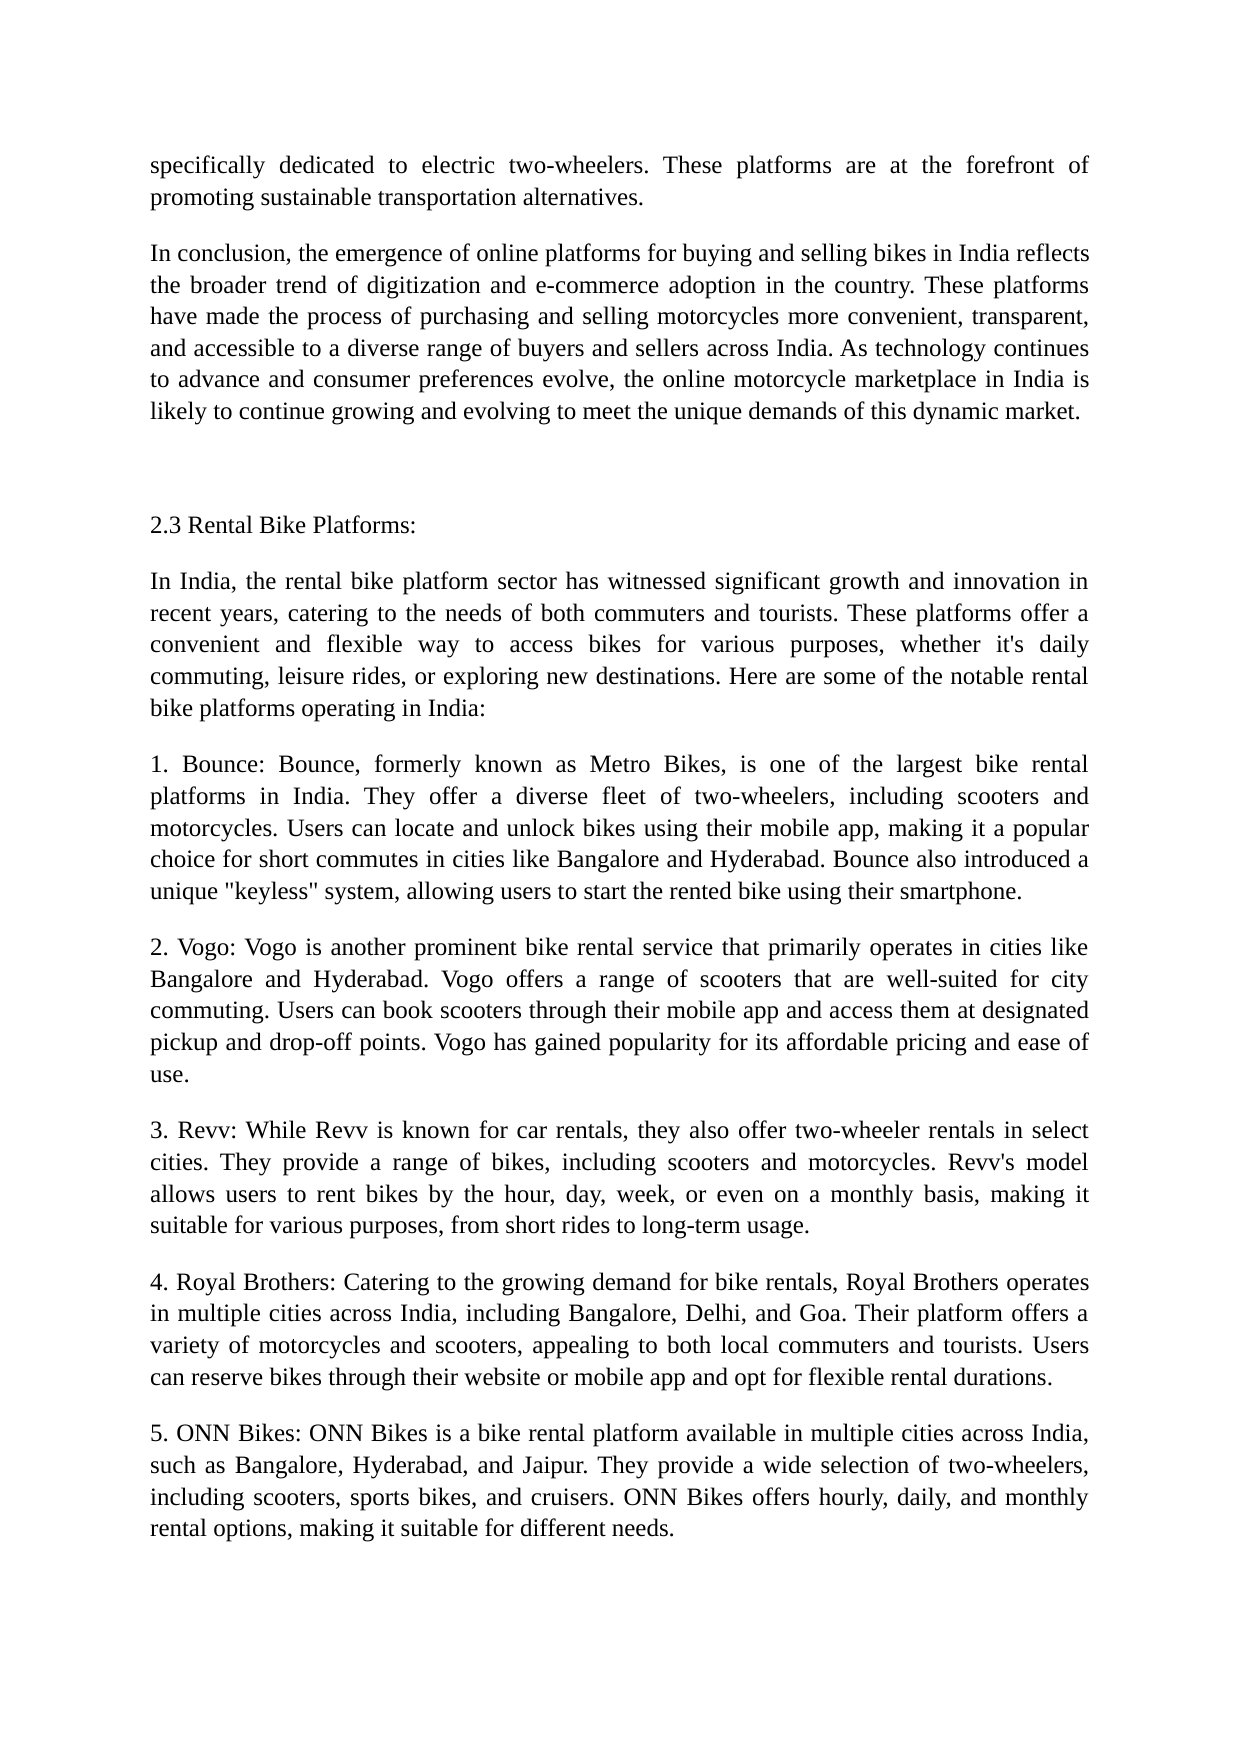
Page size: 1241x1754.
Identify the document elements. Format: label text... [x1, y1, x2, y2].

text In India, the rental bike platform sector has witnessed significant growth and innovation in recent years, catering to the needs of both commuters and tourists. These platforms offer a convenient and flexible way to access bikes for various purposes, whether it's daily commuting, leisure rides, or exploring new destinations. Here are some of the notable rental bike platforms operating in India: [150, 566, 1090, 721]
text 4. Royal Brothers: Catering to the growing demand for bike rentals, Royal Brothers operates in multiple cities across India, including Bangalore, Delhi, and Goa. Their platform offers a variety of motorcycles and scooters, appealing to both local commuters and tourists. Users can reserve bikes through their website or mobile app and opt for flexible rental durations. [150, 1267, 1090, 1390]
text 2. Vogo: Vogo is another prominent bike rental service that primarily operates in cities like Bangalore and Hyderabad. Vogo offers a range of scooters that are well-suited for city commuting. Users can book scooters through their mobile app and access them at designated pickup and drop-off points. Vogo has gained popularity for its affordable pricing and ease of use. [150, 932, 1090, 1087]
text In conclusion, the emergence of online platforms for buying and selling bikes in India reflects the broader trend of digitization and e-commerce adoption in the country. These platforms have made the process of purchasing and selling motorcycles more convenient, transparent, and accessible to a diverse range of buyers and sellers across India. As technology continues to advance and consumer preferences evolve, the online motorcycle marketplace in India is likely to continue growing and evolving to meet the unique demands of this dynamic market. [150, 238, 1090, 425]
text 5. ONN Bikes: ONN Bikes is a bike rental platform available in multiple cities across India, such as Bangalore, Hyderabad, and Jaipur. They provide a wide selection of two-wheelers, including scooters, sports bikes, and cruisers. ONN Bikes offers hourly, daily, and monthly rental options, making it suitable for different needs. [150, 1418, 1090, 1542]
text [150, 150, 1090, 210]
text 1. Bounce: Bounce, formerly known as Metro Bikes, is one of the largest bike rental platforms in India. They offer a diverse fleet of two-wheelers, including scooters and motorcycles. Users can locate and unlock bikes using their mobile app, making it a popular choice for short commutes in cities like Bangalore and Hyderabad. Bounce also introduced a unique "keyless" system, allowing users to start the rented bike using their smartphone. [150, 749, 1090, 904]
text 2.3 Rental Bike Platforms: [150, 510, 1090, 538]
text 3. Revv: While Revv is known for car rentals, they also offer two-wheeler rentals in select cities. They provide a range of bikes, including scooters and motorcycles. Revv's model allows users to rent bikes by the hour, day, week, or even on a monthly basis, making it suitable for various purposes, from short rides to long-term usage. [150, 1116, 1090, 1239]
